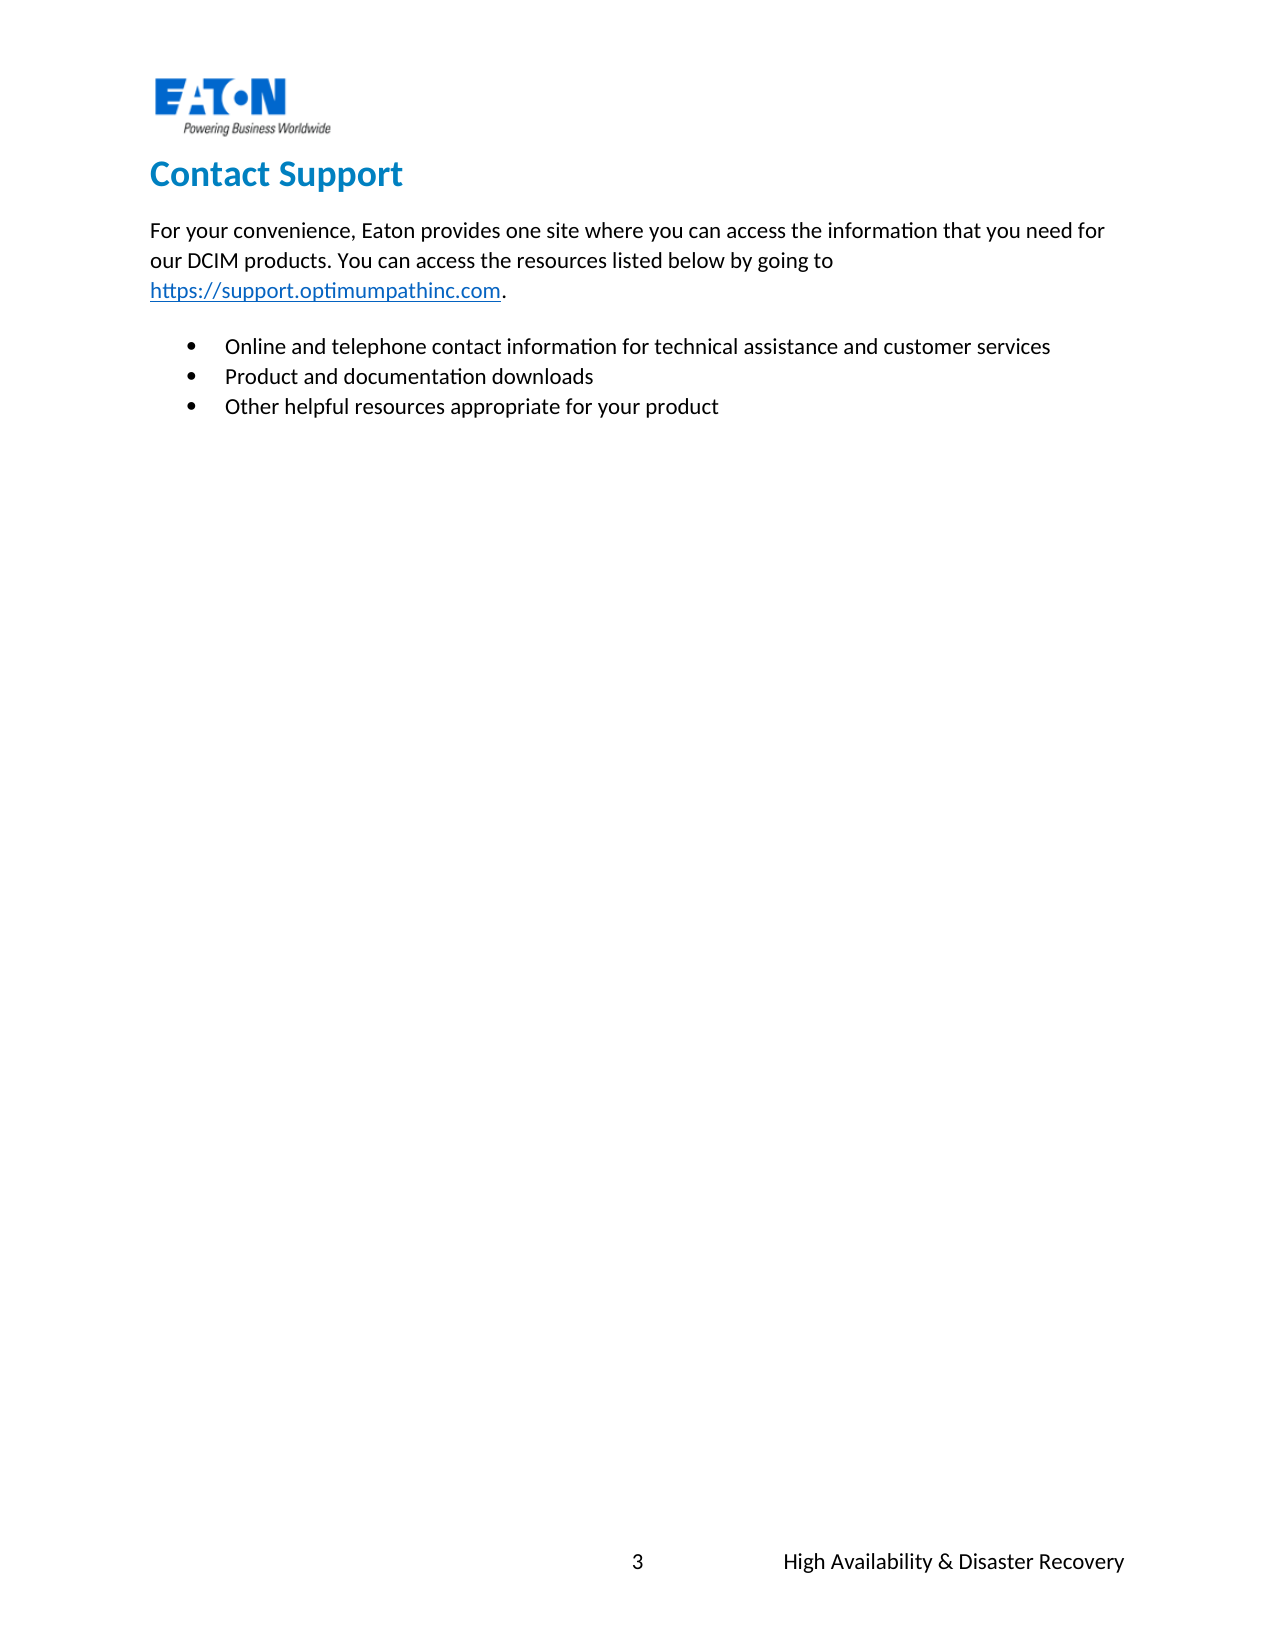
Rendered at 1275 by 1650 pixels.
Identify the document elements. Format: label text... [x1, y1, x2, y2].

text Contact Support [150, 150, 1125, 196]
list Online and telephone contact information for technical assistance and customer services [187, 332, 1125, 360]
list Other helpful resources appropriate for your product [187, 392, 1125, 420]
text For your convenience, Eaton provides one site where you can access the information that you need for our DCIM products. You can access the resources listed below by going to https://support.optimumpathinc.com. [150, 216, 1125, 304]
picture [150, 75, 337, 140]
list Product and documentation downloads [187, 362, 1125, 390]
